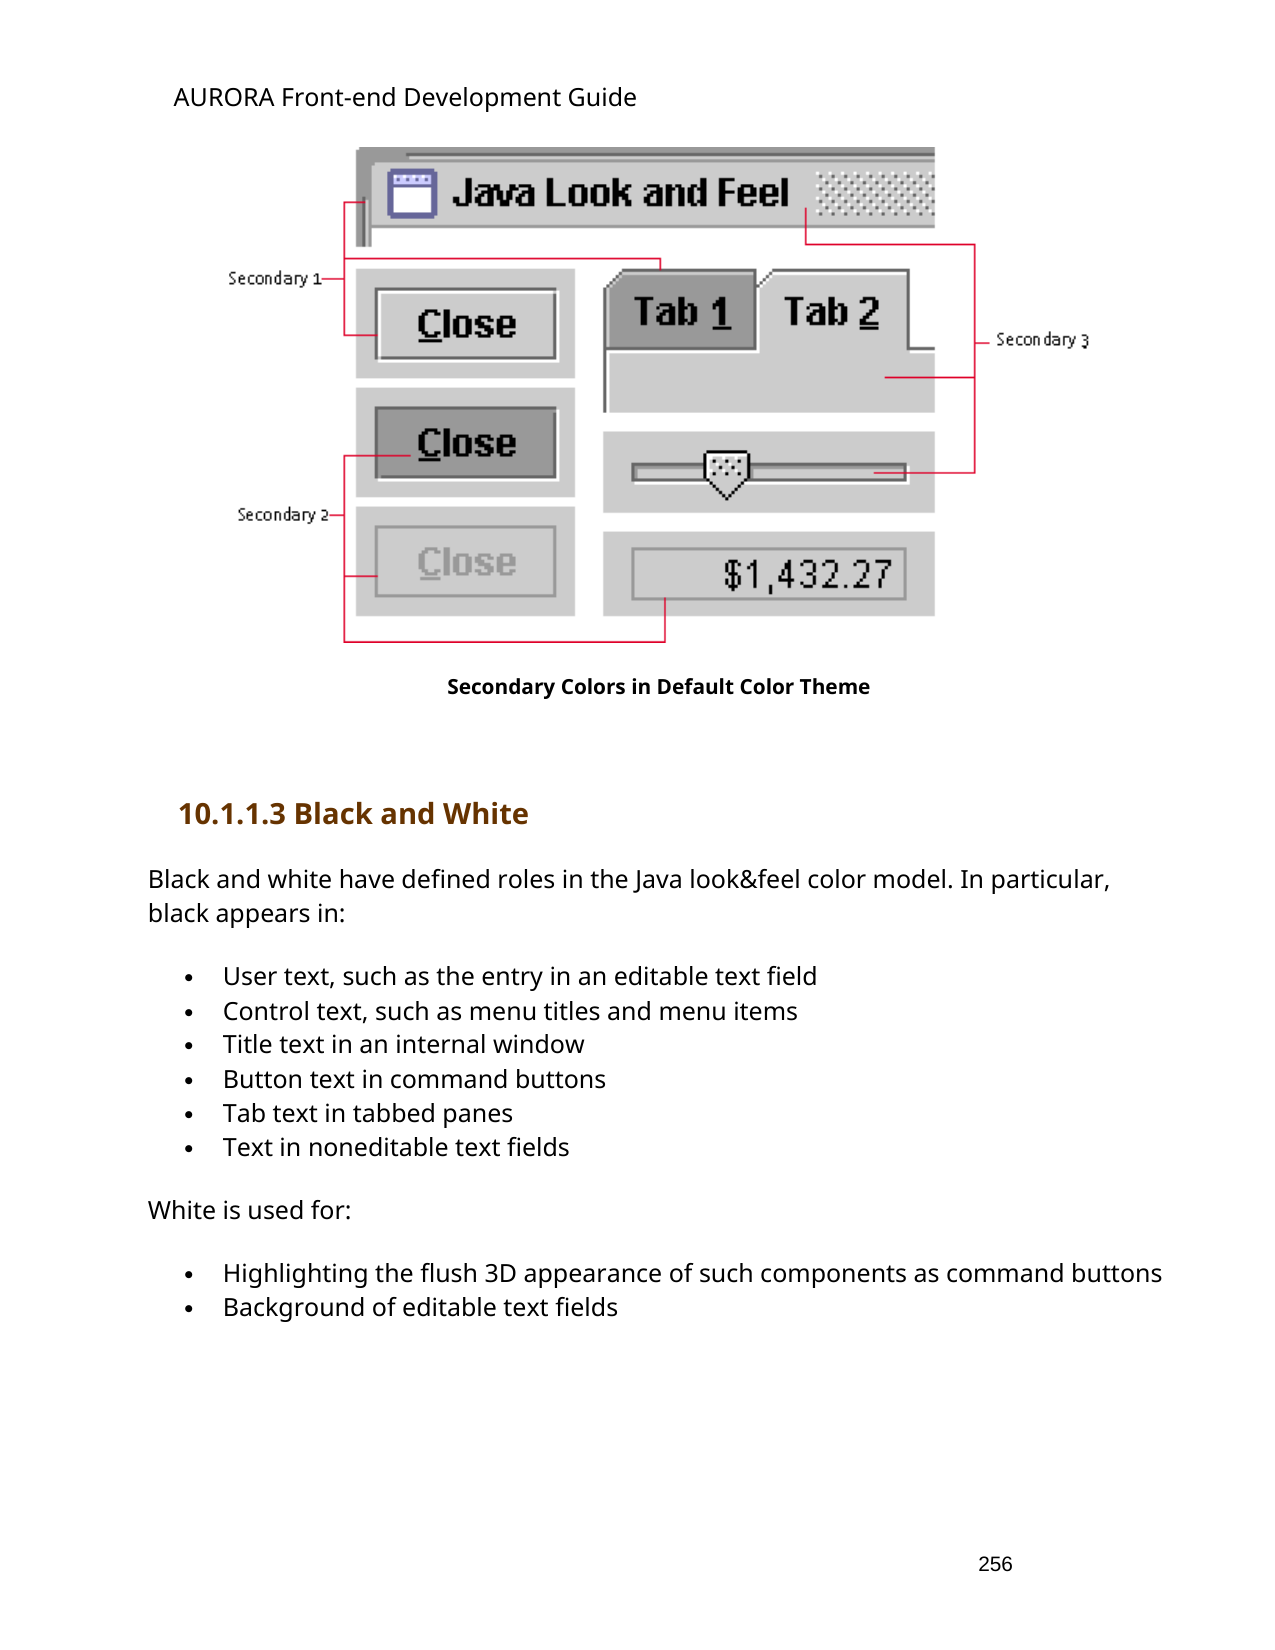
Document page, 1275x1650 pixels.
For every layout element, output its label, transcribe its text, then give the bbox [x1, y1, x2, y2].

list User text, such as the entry in an editable text field [185, 959, 1170, 993]
list Highlighting the flush 3D appearance of such components as command buttons [185, 1256, 1170, 1290]
subtitle 10.1.1.3 Black and White [148, 793, 1170, 833]
list Control text, such as menu titles and menu items [185, 993, 1170, 1027]
list Text in noneditable text fields [185, 1129, 1170, 1163]
text White is used for: [148, 1193, 1170, 1227]
text Secondary Colors in Default Color Theme [148, 672, 1170, 701]
list Title text in an internal window [185, 1027, 1170, 1061]
list Background of editable text fields [185, 1290, 1170, 1324]
list Tab text in tabbed panes [185, 1095, 1170, 1129]
text Black and white have defined roles in the Java look&feel color model. In particular, black appears in: [148, 862, 1170, 930]
list Button text in command buttons [185, 1061, 1170, 1095]
picture [228, 147, 1090, 643]
